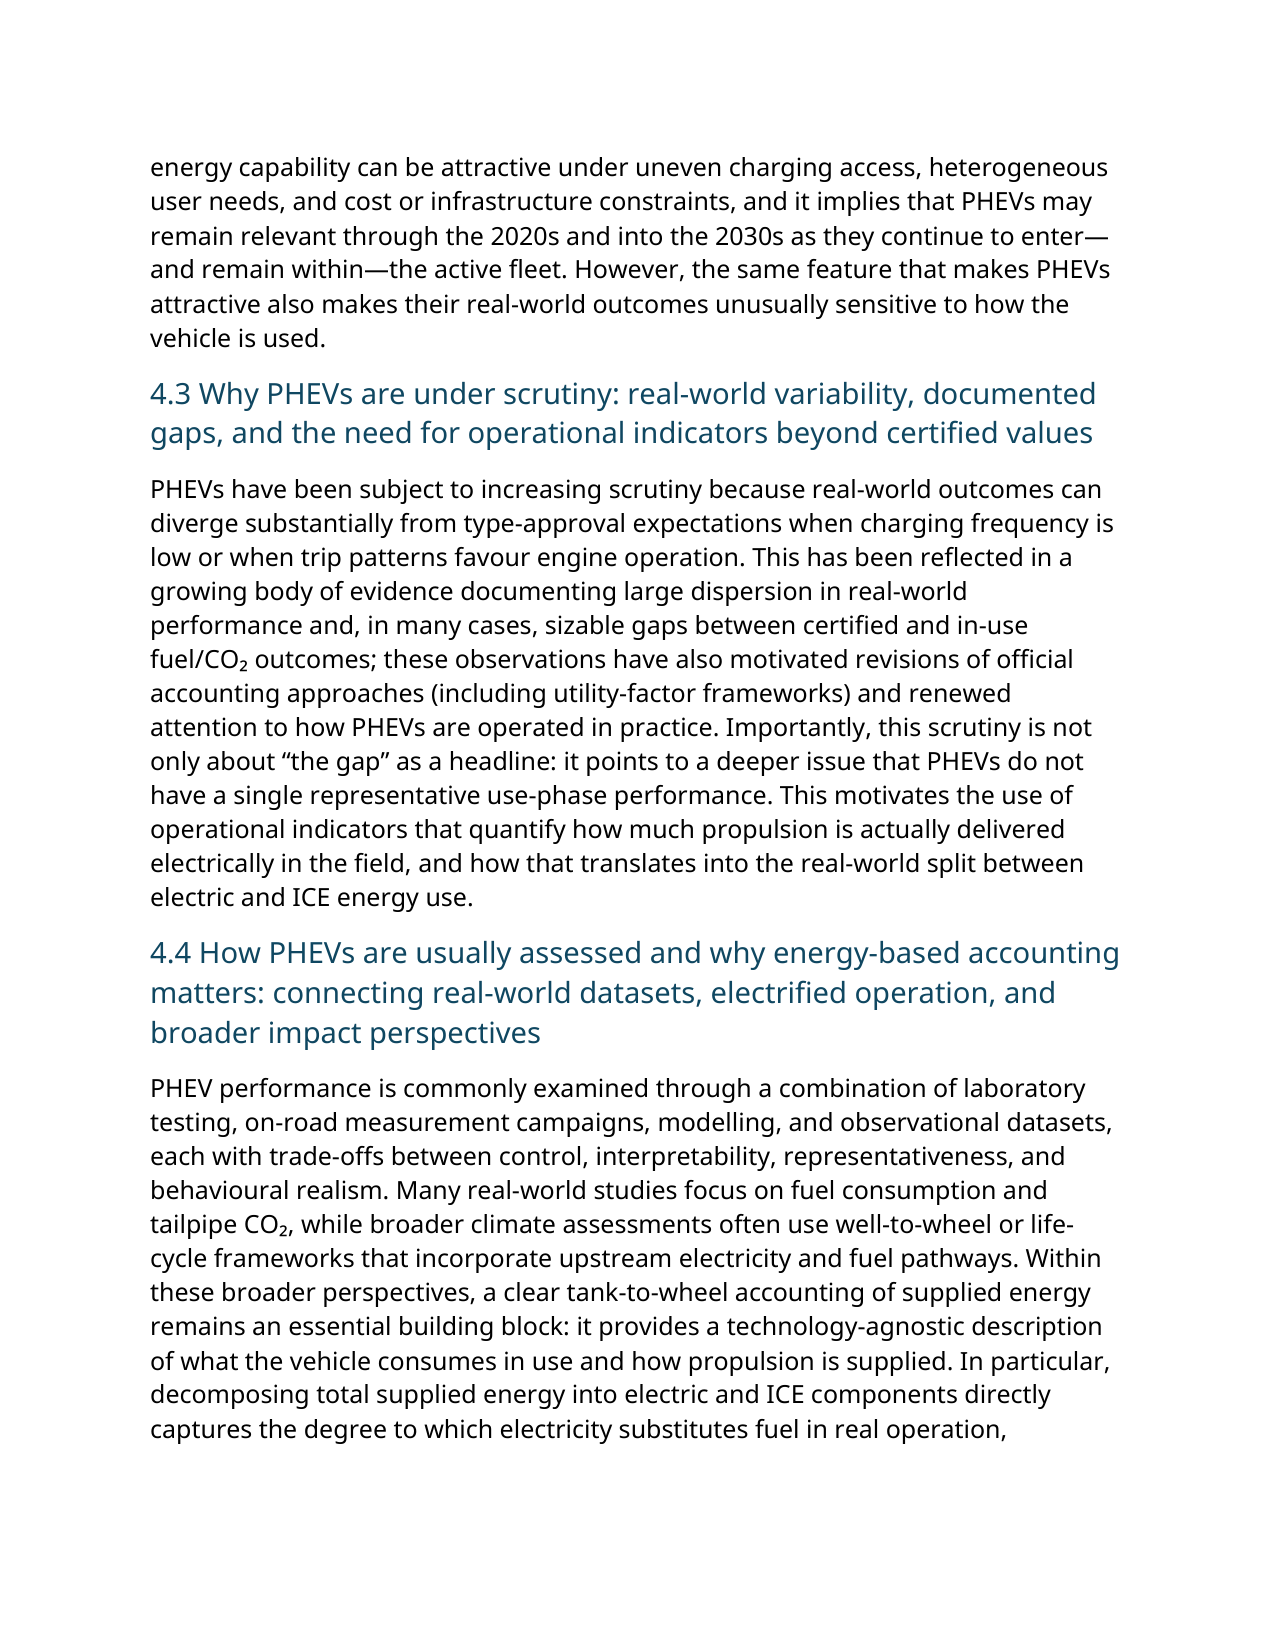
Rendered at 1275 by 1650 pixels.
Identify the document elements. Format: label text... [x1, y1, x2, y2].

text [150, 150, 1125, 354]
text PHEVs have been subject to increasing scrutiny because real-world outcomes can diverge substantially from type-approval expectations when charging frequency is low or when trip patterns favour engine operation. This has been reflected in a growing body of evidence documenting large dispersion in real-world performance and, in many cases, sizable gaps between certified and in-use fuel/CO₂ outcomes; these observations have also motivated revisions of official accounting approaches (including utility-factor frameworks) and renewed attention to how PHEVs are operated in practice. Importantly, this scrutiny is not only about “the gap” as a headline: it points to a deeper issue that PHEVs do not have a single representative use-phase performance. This motivates the use of operational indicators that quantify how much propulsion is actually delivered electrically in the field, and how that translates into the real-world split between electric and ICE energy use. [150, 471, 1125, 914]
subtitle 4.3 Why PHEVs are under scrutiny: real-world variability, documented gaps, and the need for operational indicators beyond certified values [150, 373, 1125, 452]
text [150, 1071, 1125, 1445]
subtitle 4.4 How PHEVs are usually assessed and why energy-based accounting matters: connecting real-world datasets, electrified operation, and broader impact perspectives [150, 933, 1125, 1052]
